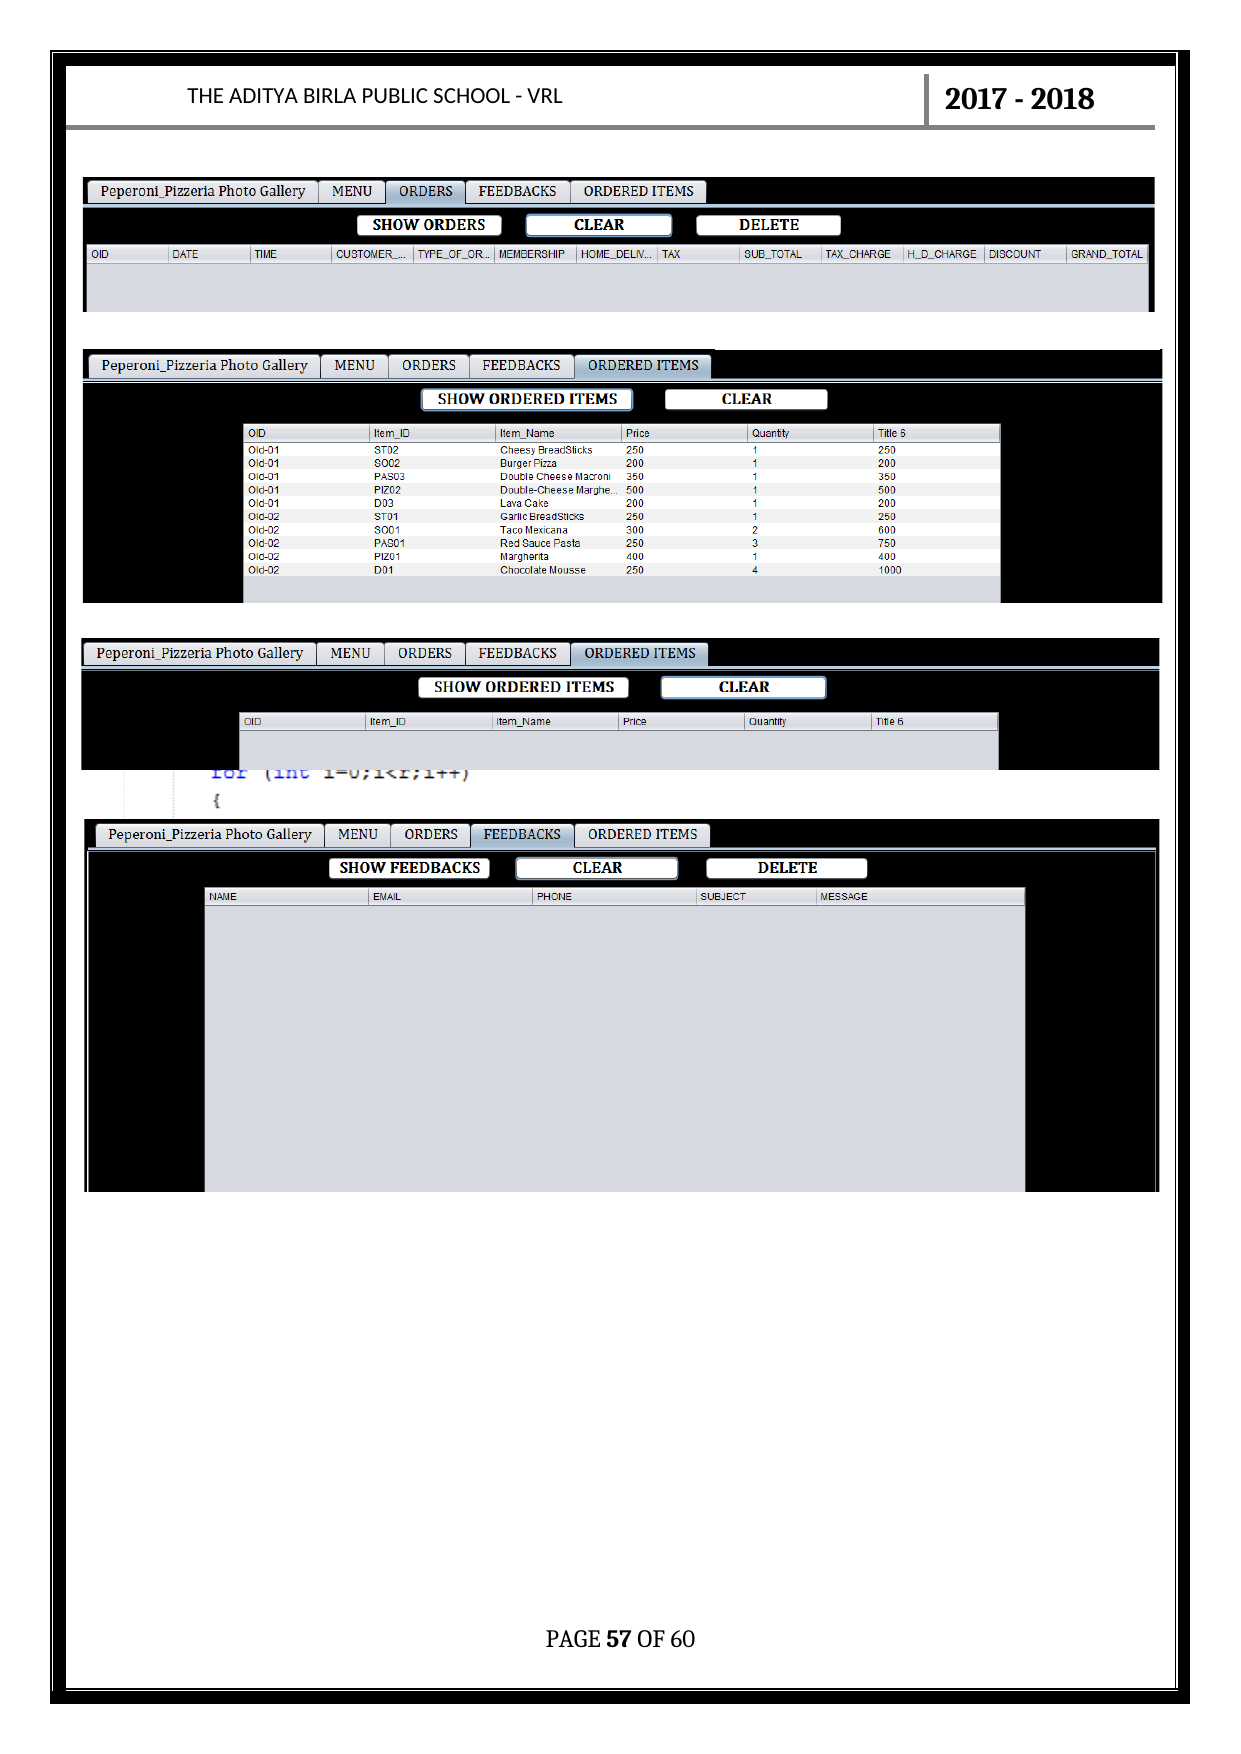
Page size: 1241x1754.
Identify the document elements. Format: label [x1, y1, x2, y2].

picture [81, 638, 1160, 1192]
picture [82, 177, 1155, 312]
picture [82, 349, 1163, 603]
